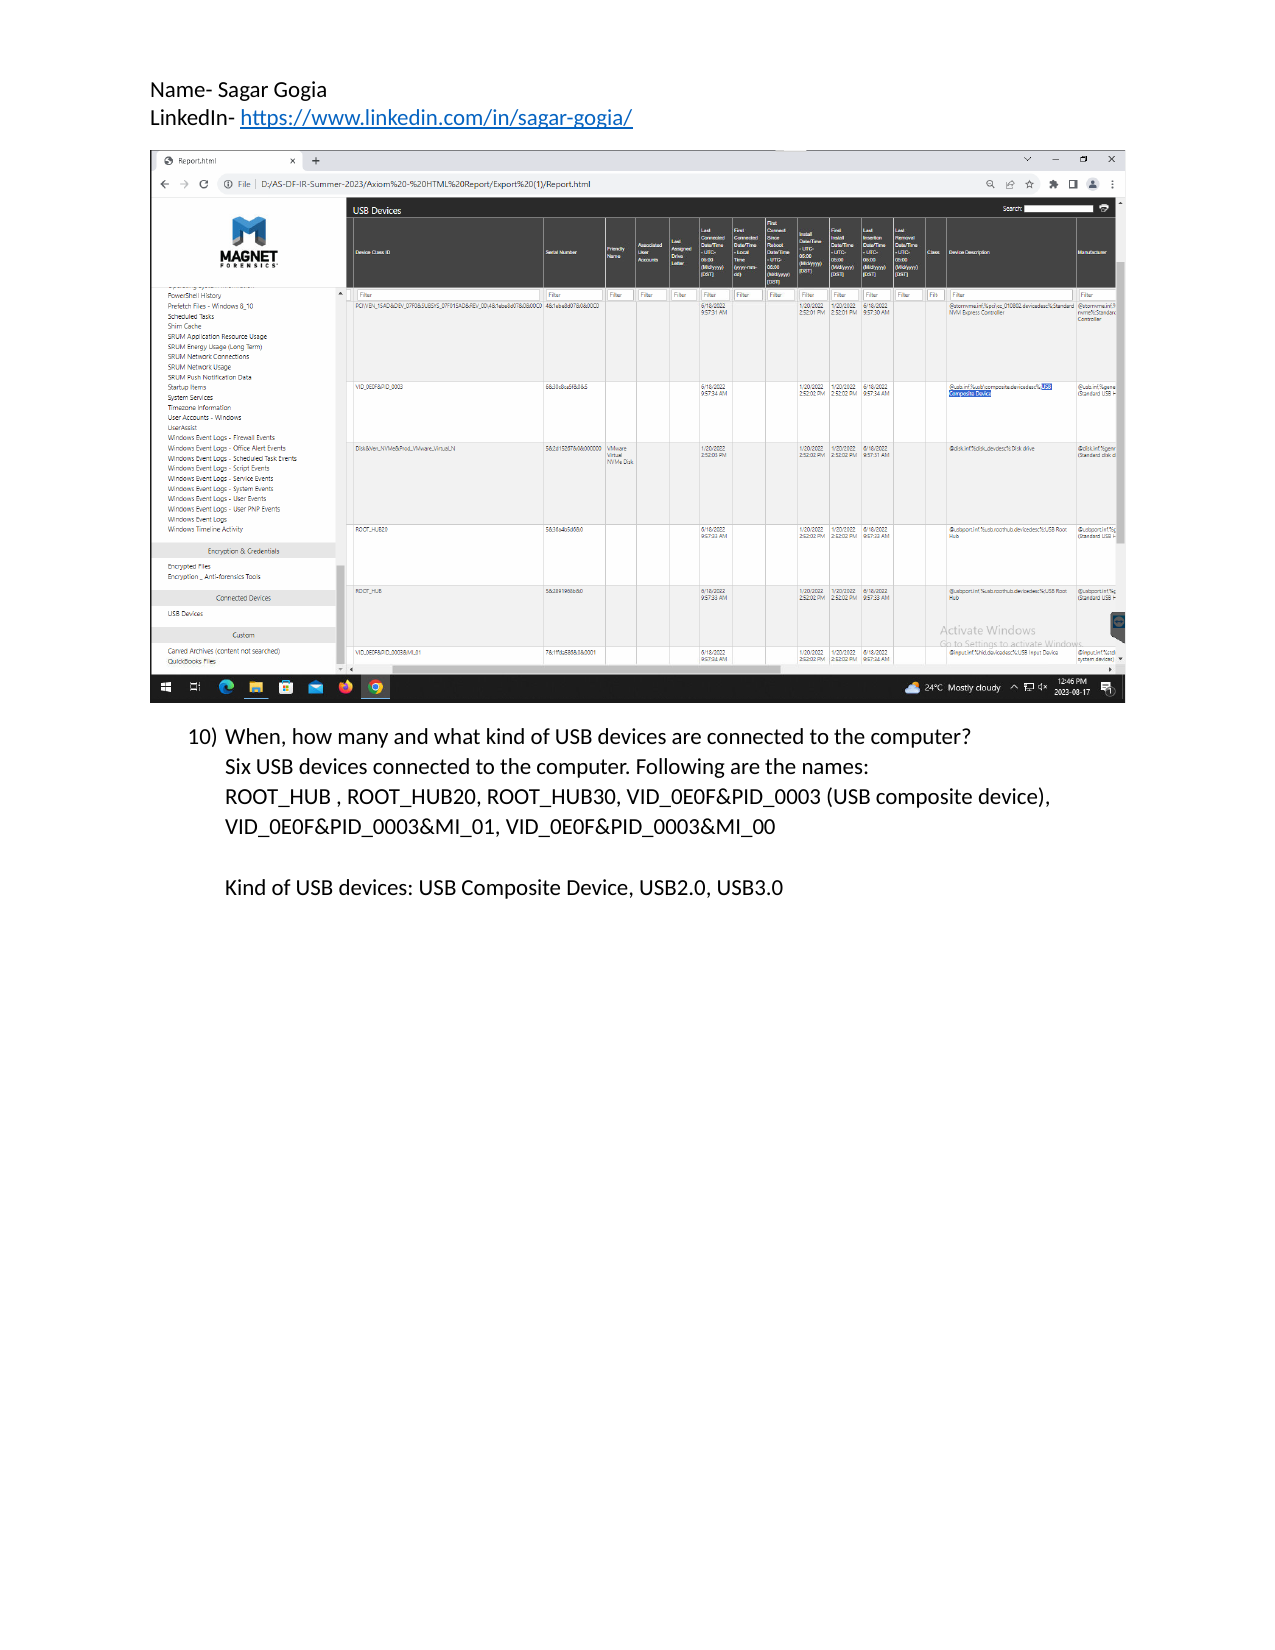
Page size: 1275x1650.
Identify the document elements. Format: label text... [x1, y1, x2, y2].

list When, how many and what kind of USB devices are connected to the computer? Six USB devices connected to the computer. Following are the names: ROOT_HUB , ROOT_HUB20, ROOT_HUB30, VID_0E0F&PID_0003 (USB composite device), VID_0E0F&PID_0003&MI_01, VID_0E0F&PID_0003&MI_00 Kind of USB devices: USB Composite Device, USB2.0, USB3.0 [187, 722, 1125, 931]
picture [150, 150, 1125, 703]
